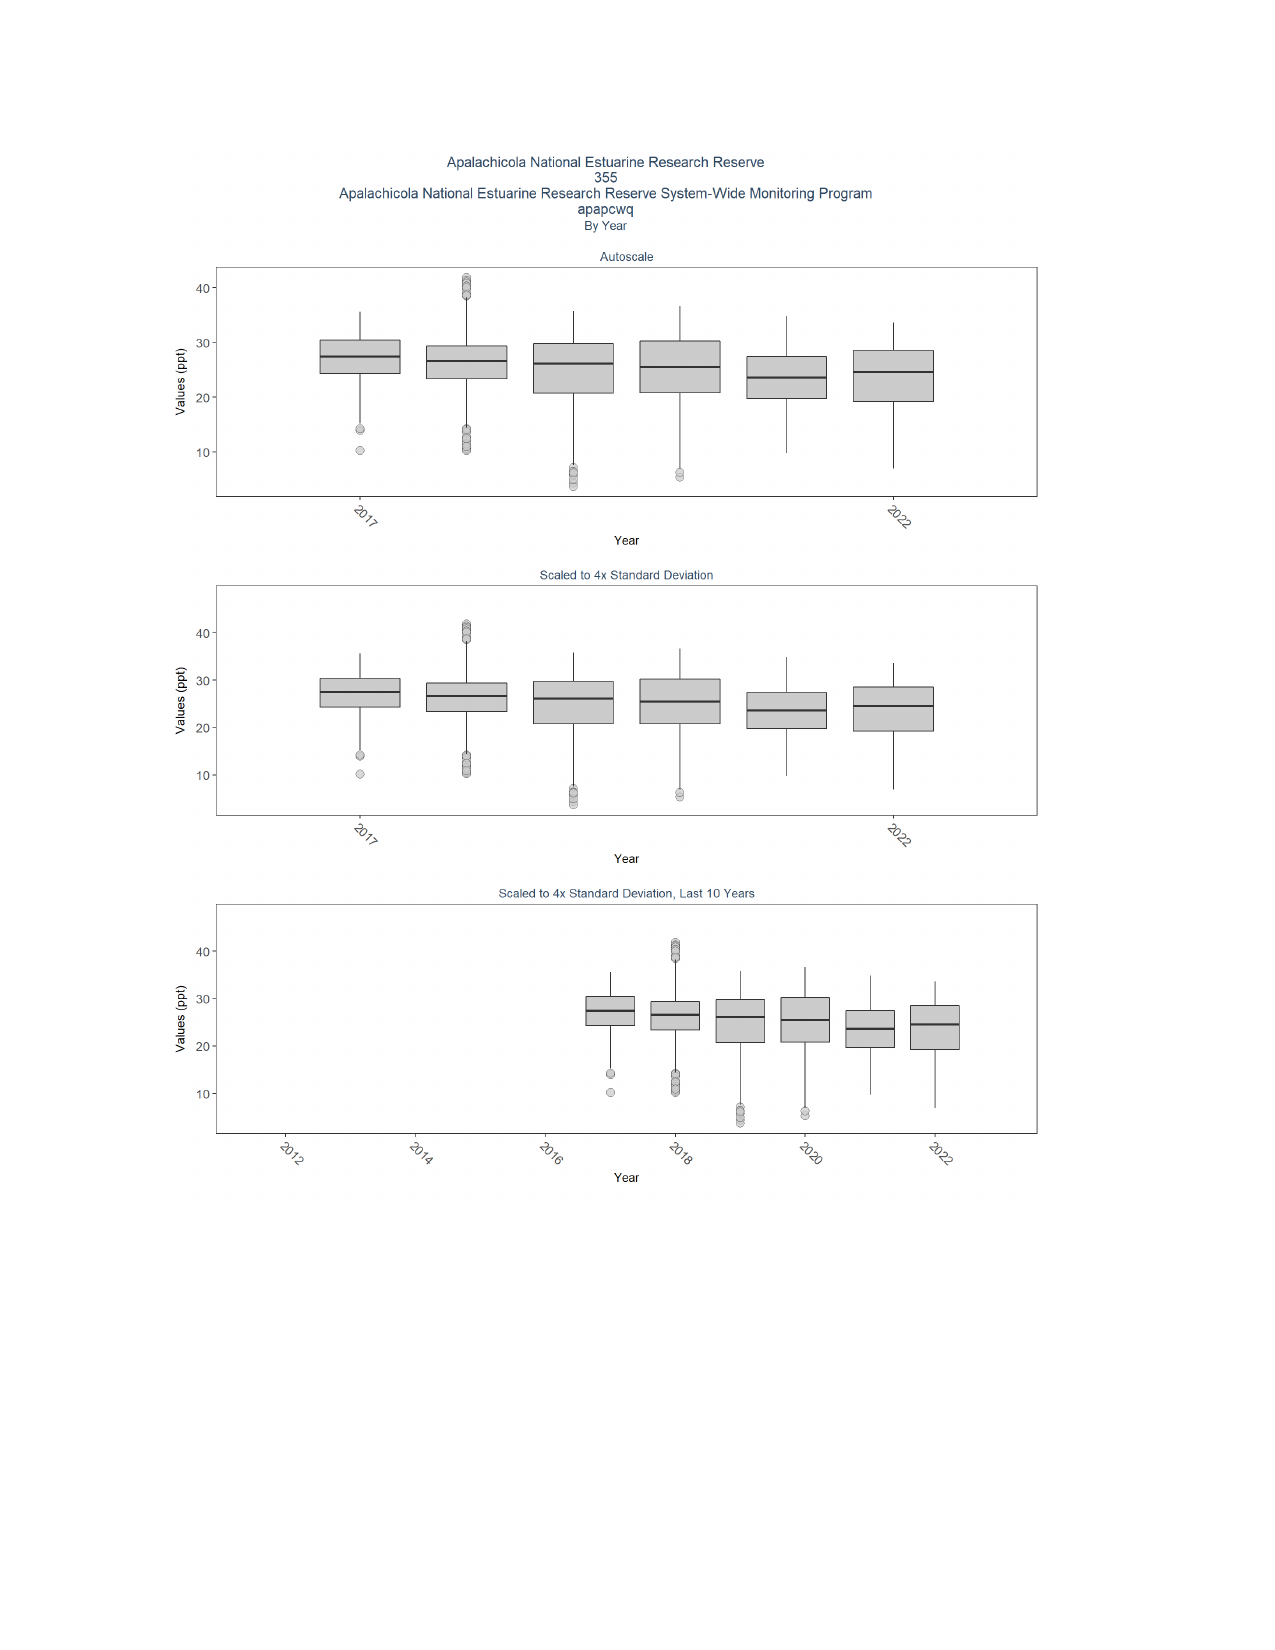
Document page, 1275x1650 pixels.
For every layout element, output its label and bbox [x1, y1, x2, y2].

picture [168, 150, 1044, 1200]
